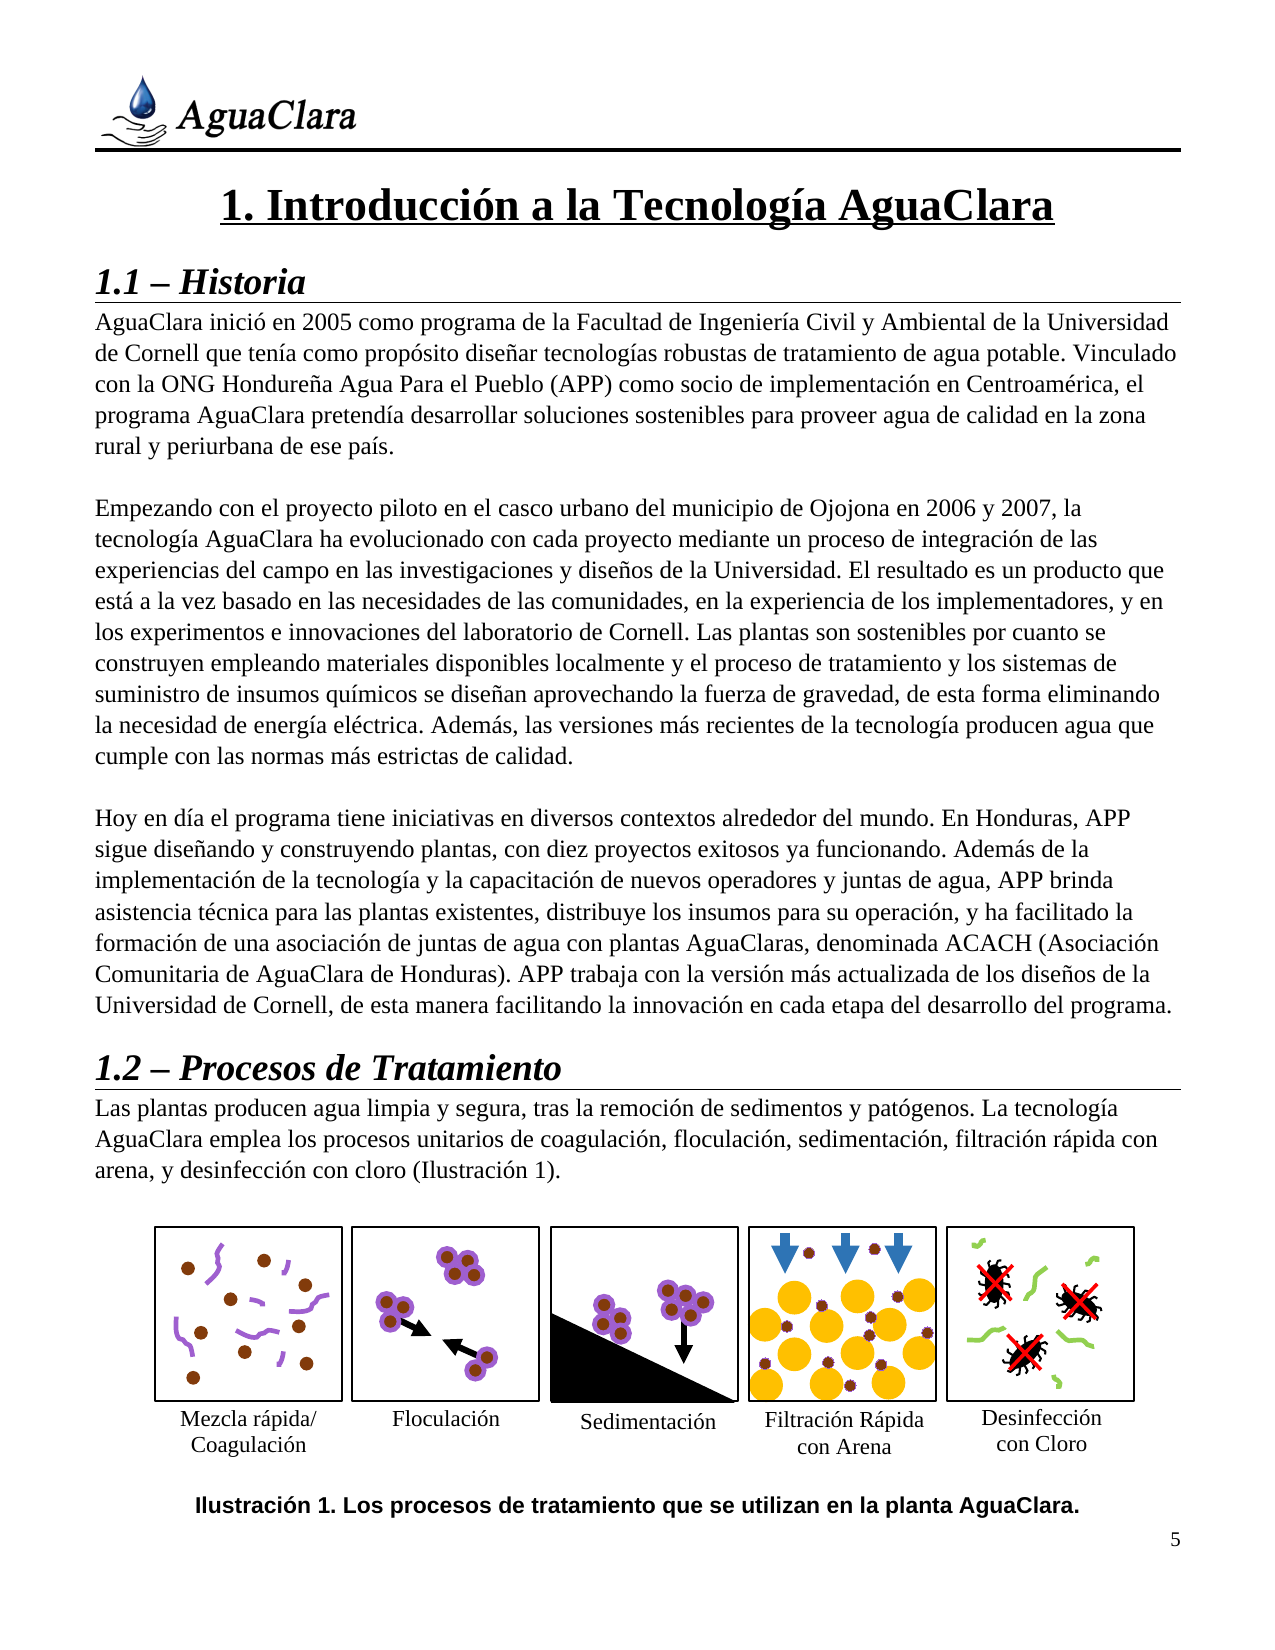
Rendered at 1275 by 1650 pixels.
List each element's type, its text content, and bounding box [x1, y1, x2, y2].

text AguaClara inició en 2005 como programa de la Facultad de Ingeniería Civil y Ambiental de la Universidad de Cornell que tenía como propósito diseñar tecnologías robustas de tratamiento de agua potable. Vinculado con la ONG Hondureña Agua Para el Pueblo (APP) como socio de implementación en Centroamérica, el programa AguaClara pretendía desarrollar soluciones sostenibles para proveer agua de calidad en la zona rural y periurbana de ese país. [94, 307, 1181, 460]
text Las plantas producen agua limpia y segura, tras la remoción de sedimentos y patógenos. La tecnología AguaClara emplea los procesos unitarios de coagulación, floculación, sedimentación, filtración rápida con arena, y desinfección con cloro (Ilustración 1). [94, 1093, 1181, 1184]
subtitle . Introducción a la Tecnología AguaClara [94, 177, 1181, 230]
subtitle – Historia [94, 259, 1181, 303]
picture [94, 75, 373, 148]
text Ilustración 1. Los procesos de tratamiento que se utilizan en la planta AguaClara. [94, 1492, 1181, 1518]
text Empezando con el proyecto piloto en el casco urbano del municipio de Ojojona en 2006 y 2007, la tecnología AguaClara ha evolucionado con cada proyecto mediante un proceso de integración de las experiencias del campo en las investigaciones y diseños de la Universidad. El resultado es un producto que está a la vez basado en las necesidades de las comunidades, en la experiencia de los implementadores, y en los experimentos e innovaciones del laboratorio de Cornell. Las plantas son sostenibles por cuanto se construyen empleando materiales disponibles localmente y el proceso de tratamiento y los sistemas de suministro de insumos químicos se diseñan aprovechando la fuerza de gravedad, de esta forma eliminando la necesidad de energía eléctrica. Además, las versiones más recientes de la tecnología producen agua que cumple con las normas más estrictas de calidad. [94, 493, 1181, 770]
text Hoy en día el programa tiene iniciativas en diversos contextos alrededor del mundo. En Honduras, APP sigue diseñando y construyendo plantas, con diez proyectos exitosos ya funcionando. Además de la implementación de la tecnología y la capacitación de nuevos operadores y juntas de agua, APP brinda asistencia técnica para las plantas existentes, distribuye los insumos para su operación, y ha facilitado la formación de una asociación de juntas de agua con plantas AguaClaras, denominada ACACH (Asociación Comunitaria de AguaClara de Honduras). APP trabaja con la versión más actualizada de los diseños de la Universidad de Cornell, de esta manera facilitando la innovación en cada etapa del desarrollo del programa. [94, 803, 1181, 1018]
subtitle – Procesos de Tratamiento [94, 1046, 1181, 1090]
